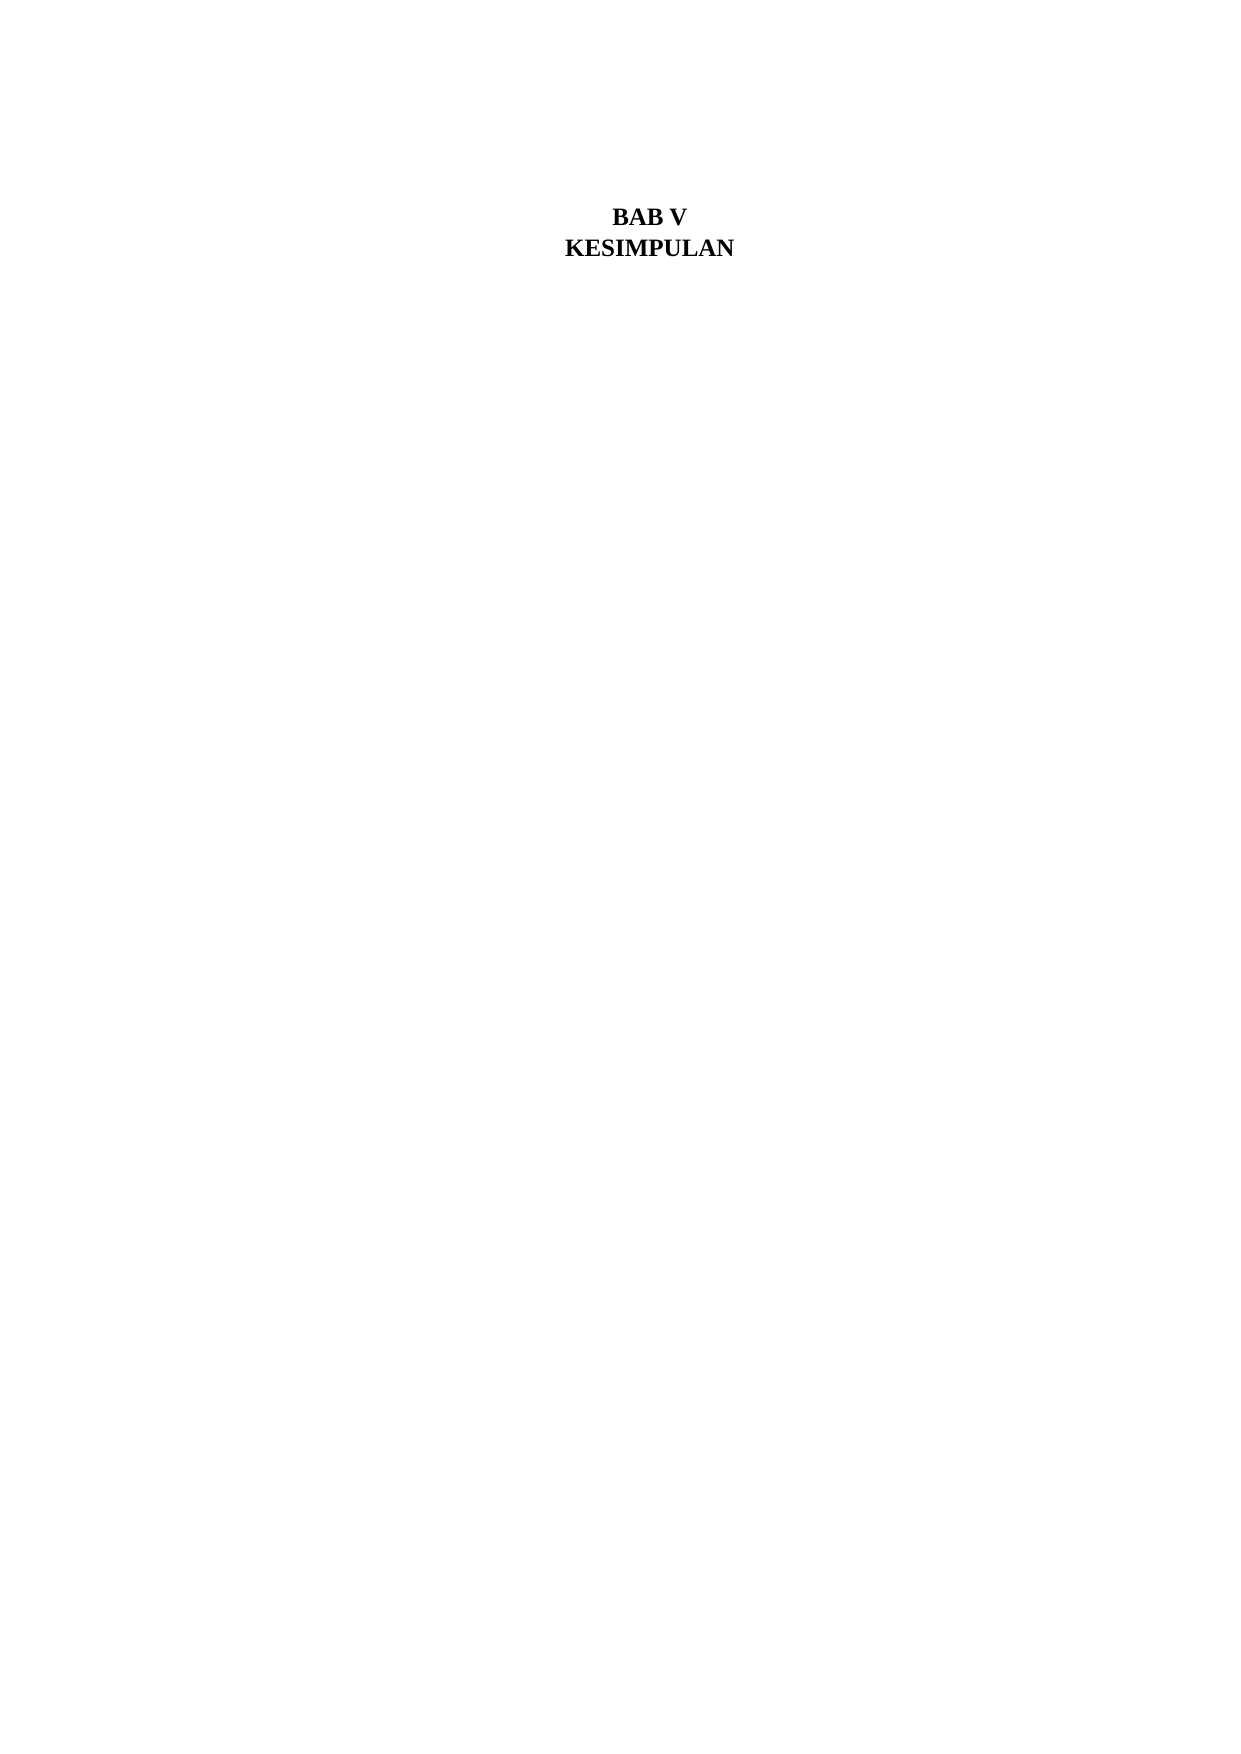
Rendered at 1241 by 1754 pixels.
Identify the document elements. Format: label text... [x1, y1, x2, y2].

subtitle BAB V KESIMPULAN [236, 202, 1063, 262]
